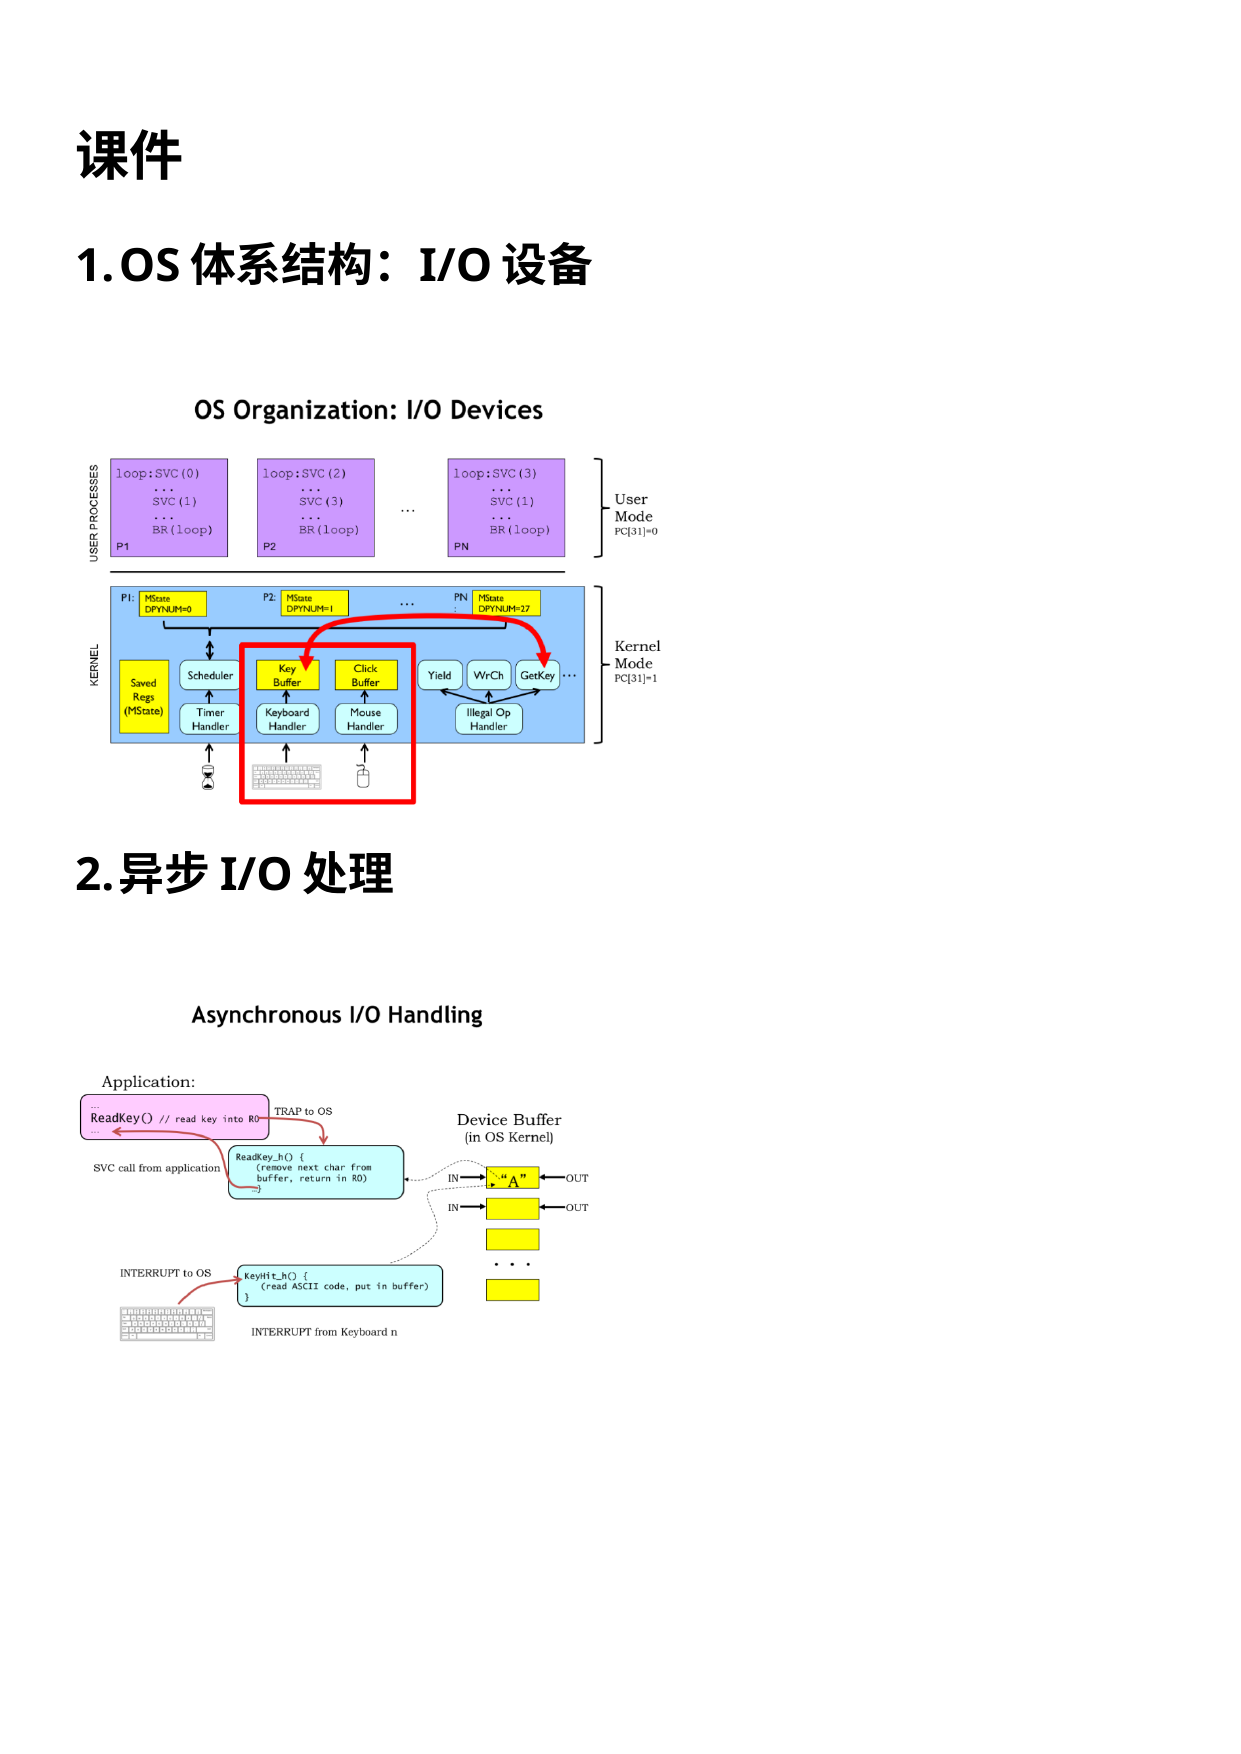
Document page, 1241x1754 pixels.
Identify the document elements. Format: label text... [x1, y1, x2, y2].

subtitle OS体系结构：I/O设备 [75, 228, 1165, 295]
picture [75, 370, 662, 811]
subtitle 课件 [75, 112, 1165, 191]
picture [75, 979, 599, 1373]
subtitle 异步I/O处理 [75, 837, 1165, 904]
